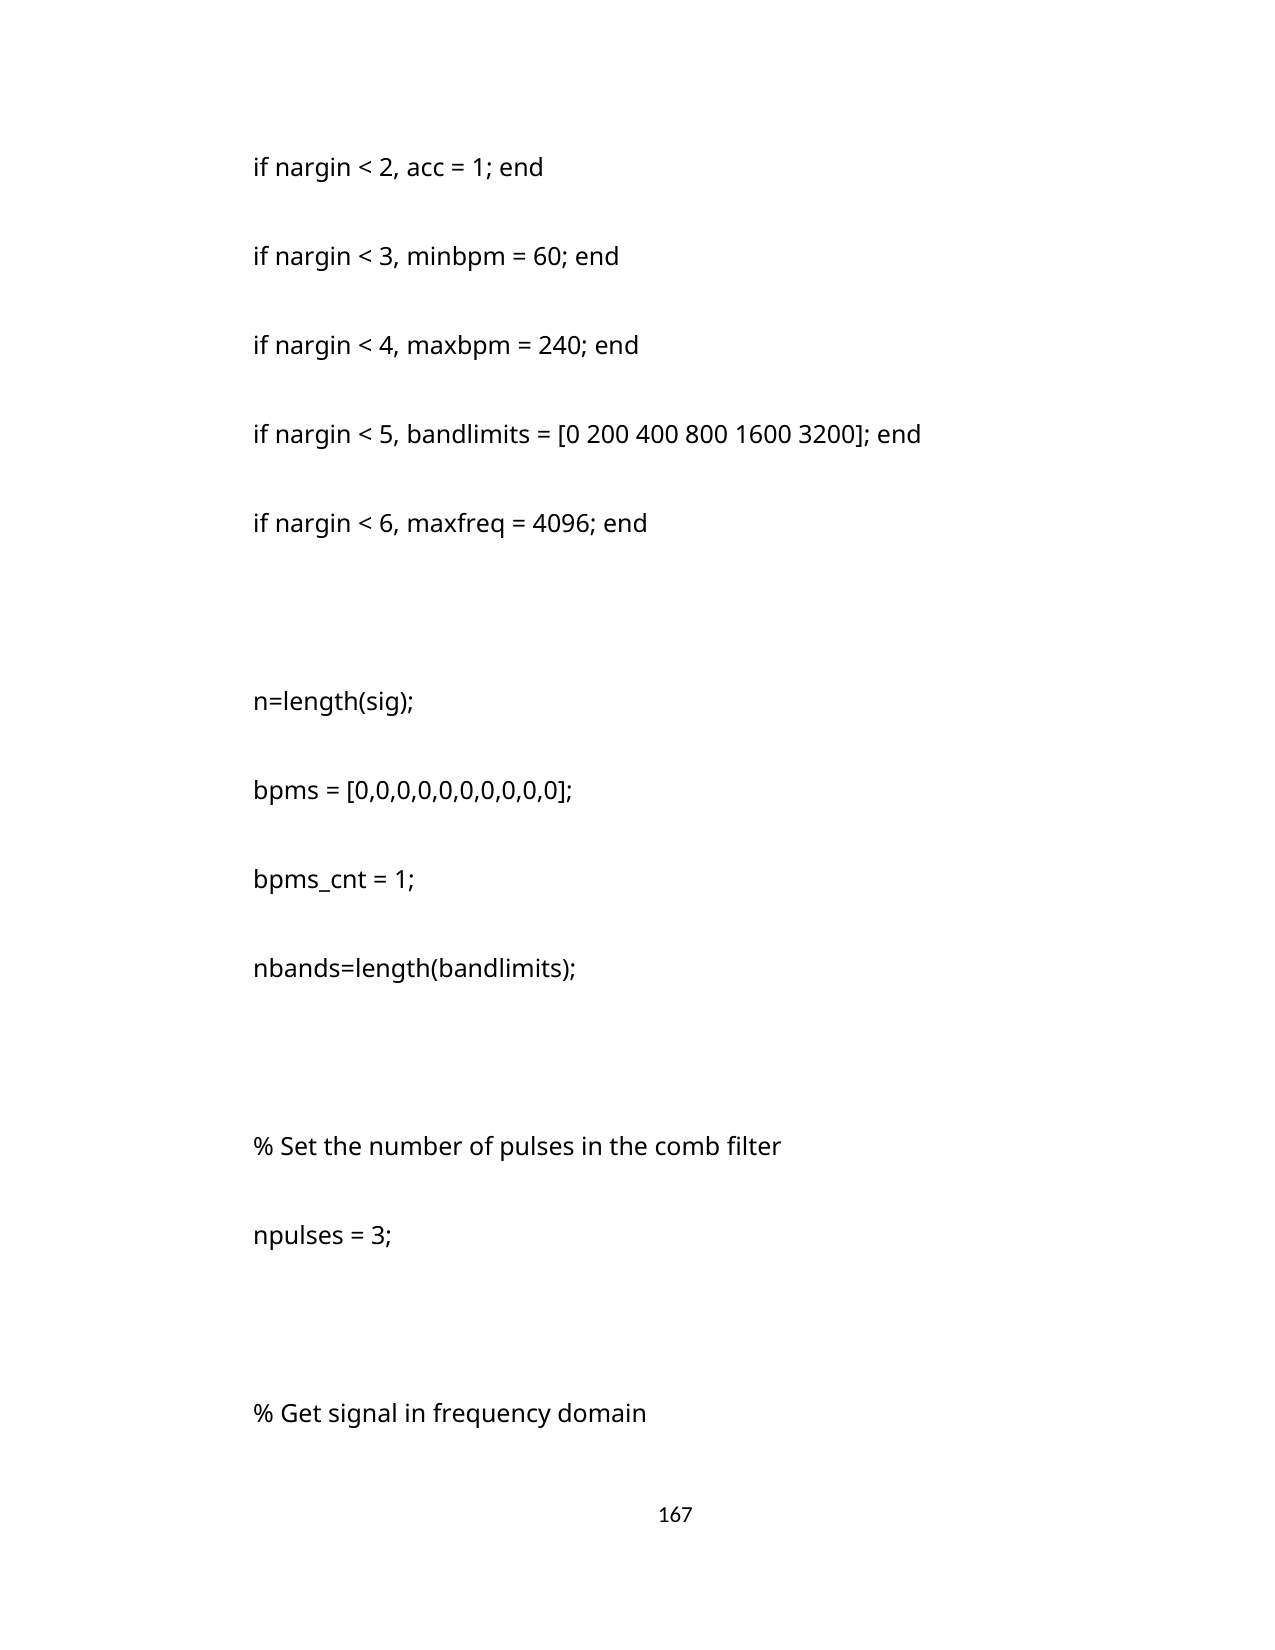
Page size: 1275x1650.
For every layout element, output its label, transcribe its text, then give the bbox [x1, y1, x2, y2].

text bpms = [0,0,0,0,0,0,0,0,0,0]; [240, 773, 1110, 807]
text npulses = 3; [240, 1217, 1110, 1252]
text if nargin < 6, maxfreq = 4096; end [240, 506, 1110, 540]
text nbands=length(bandlimits); [240, 951, 1110, 985]
text bpms_cnt = 1; [240, 862, 1110, 896]
text if nargin < 2, acc = 1; end [240, 150, 1110, 184]
text if nargin < 5, bandlimits = [0 200 400 800 1600 3200]; end [240, 417, 1110, 451]
text if nargin < 4, maxbpm = 240; end [240, 328, 1110, 362]
text % Get signal in frequency domain [240, 1395, 1110, 1429]
text n=length(sig); [240, 684, 1110, 718]
text if nargin < 3, minbpm = 60; end [240, 239, 1110, 273]
text % Set the number of pulses in the comb filter [240, 1128, 1110, 1163]
